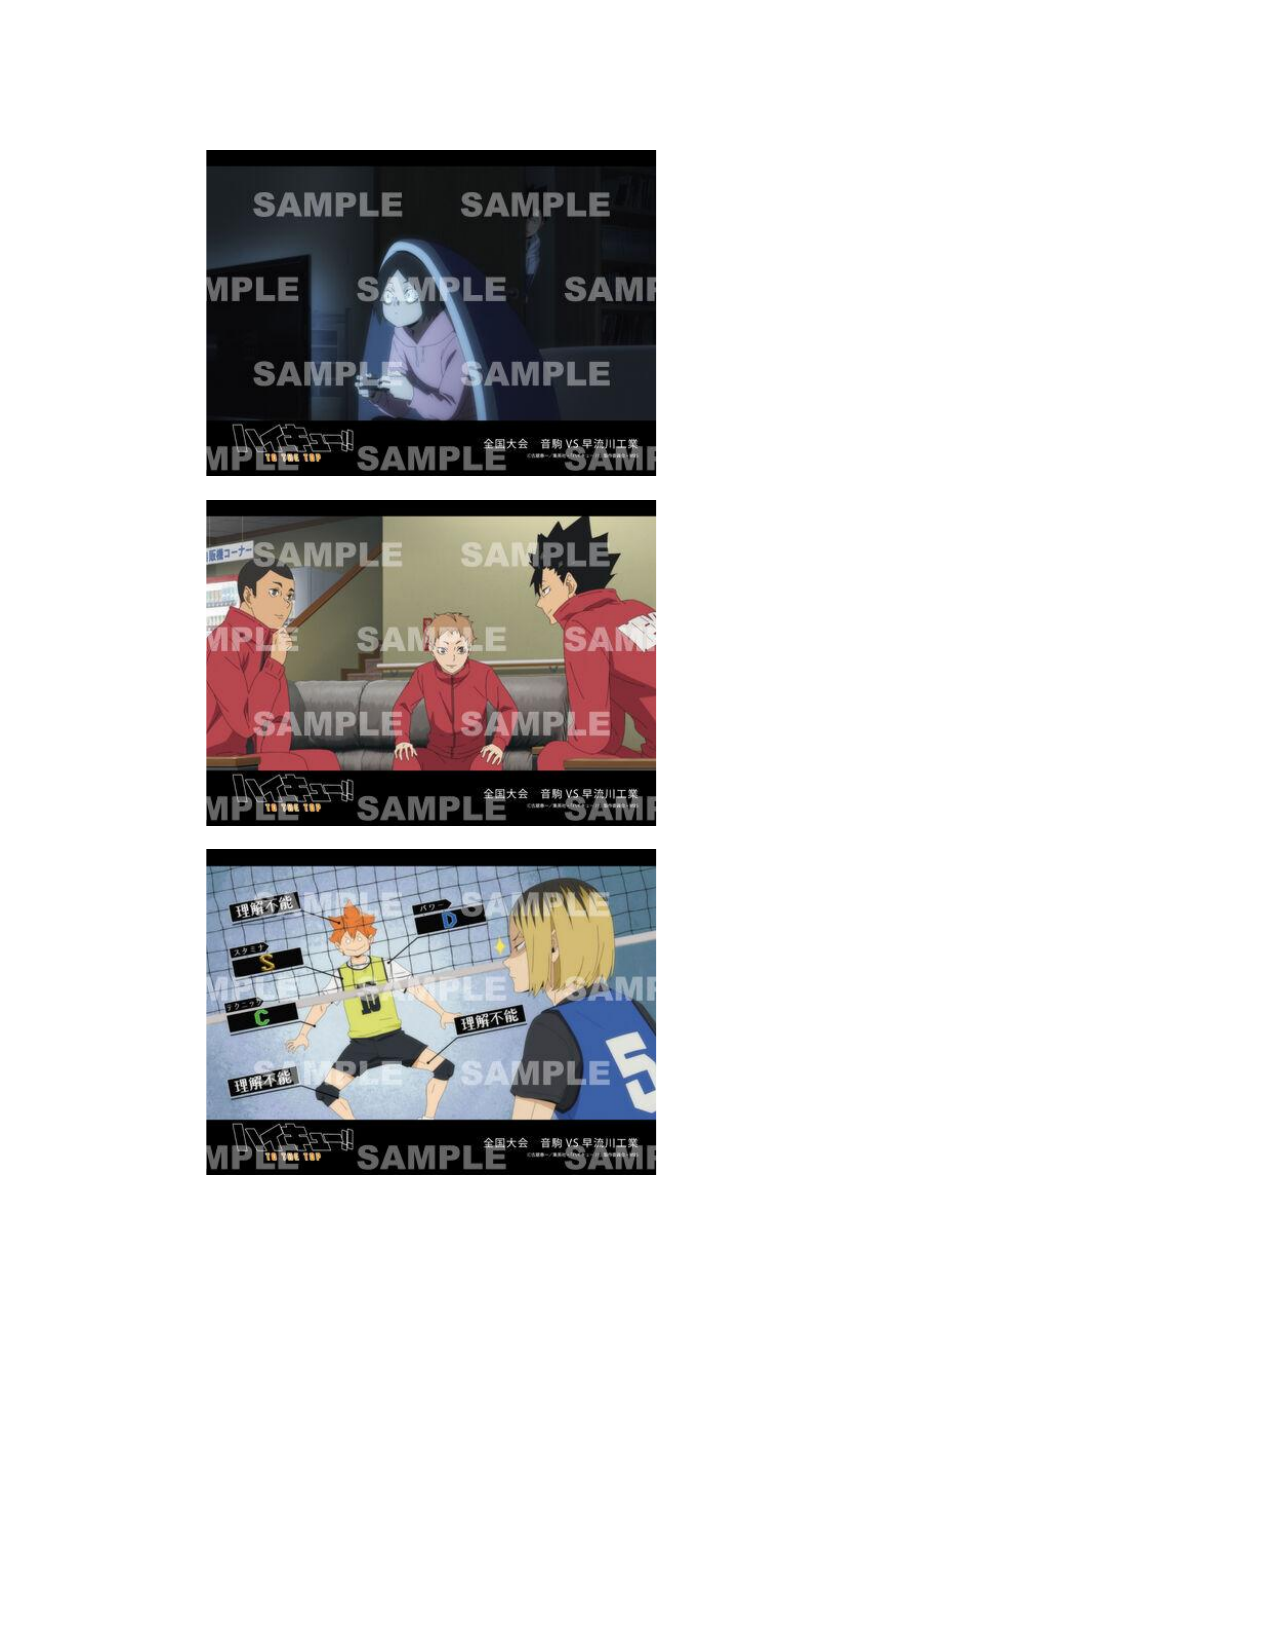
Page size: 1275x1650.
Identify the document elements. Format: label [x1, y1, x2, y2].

picture [206, 849, 657, 1175]
picture [206, 500, 657, 826]
picture [206, 150, 657, 476]
